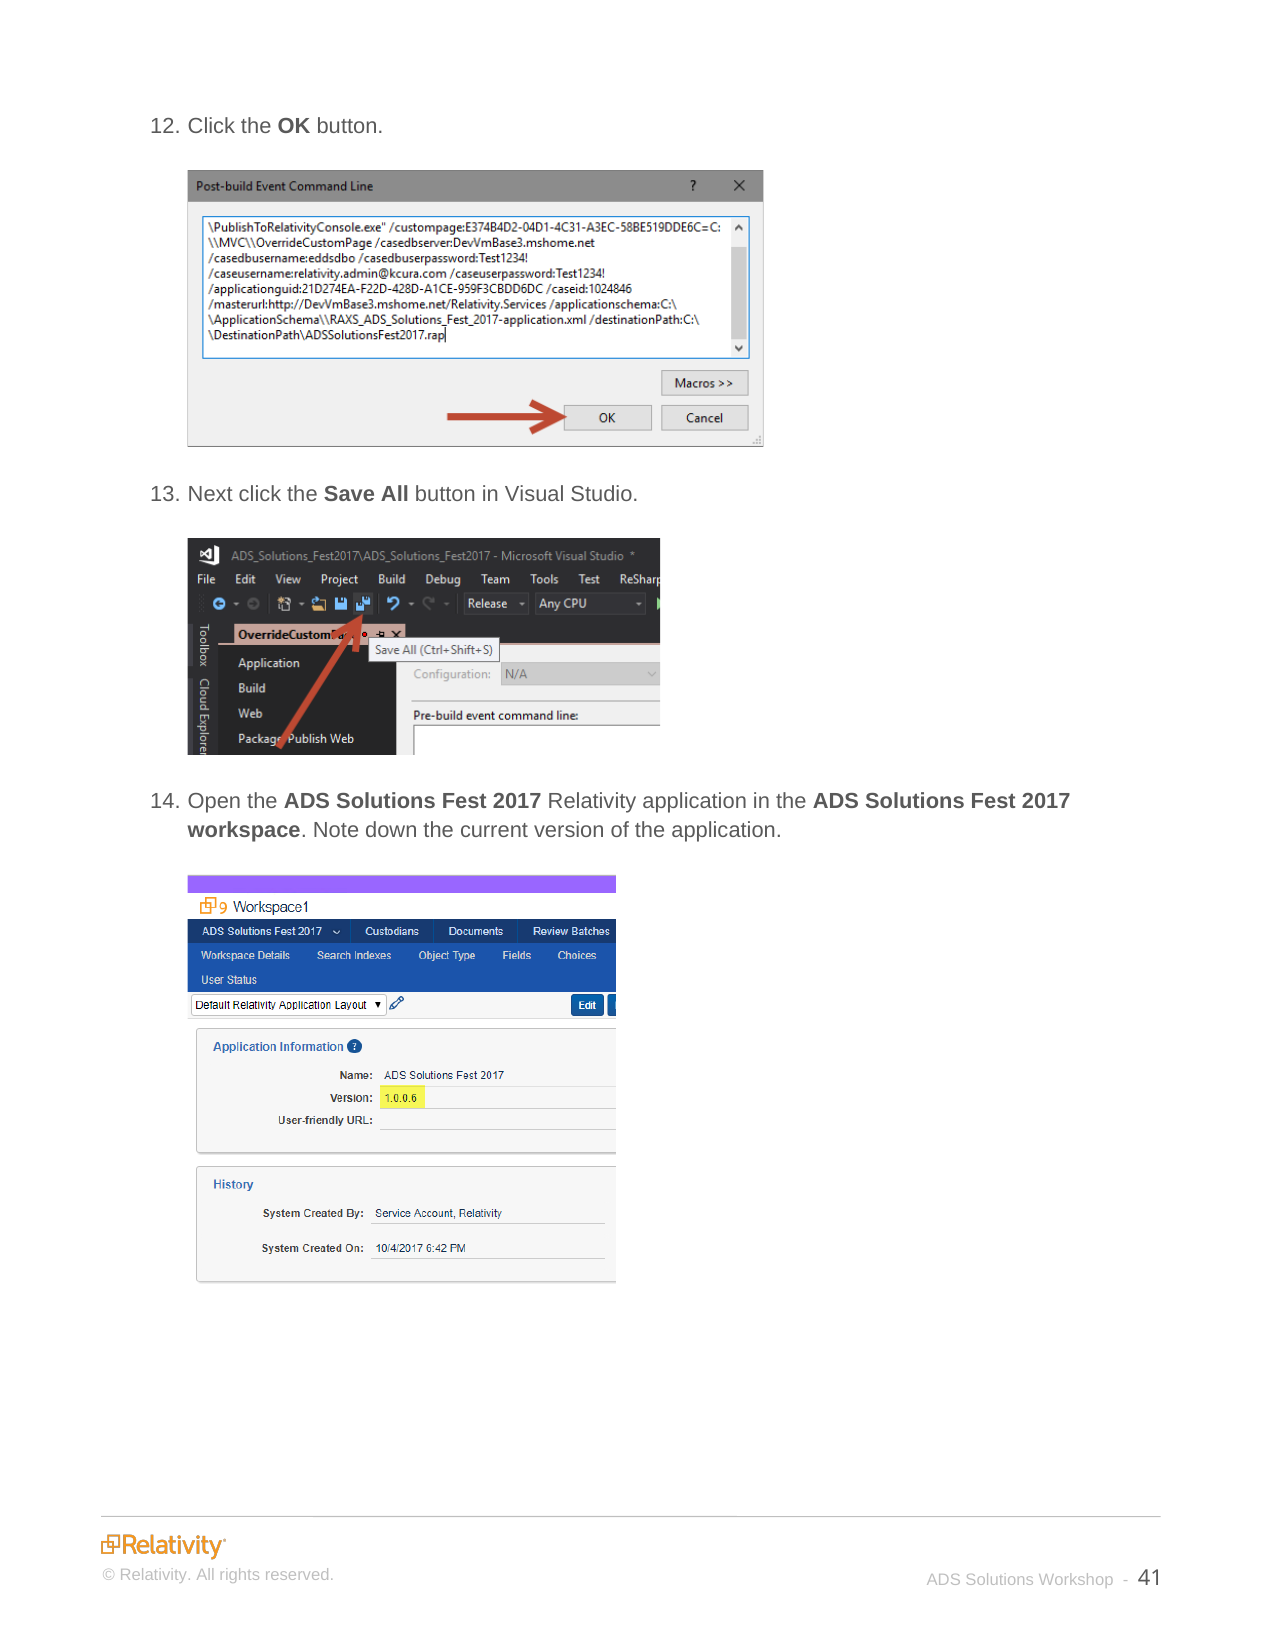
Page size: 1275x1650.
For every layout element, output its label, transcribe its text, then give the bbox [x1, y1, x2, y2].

picture [100, 1534, 227, 1560]
picture [187, 538, 661, 755]
picture [187, 874, 616, 1307]
picture [187, 170, 764, 447]
list Open the ADS Solutions Fest 2017 Relativity application in the ADS Solutions Fest 2017 workspace. Note down the current version of the application. [150, 787, 1162, 842]
list Click the OK button. [150, 112, 1162, 138]
list Next click the Save All button in Visual Studio. [150, 480, 1162, 506]
